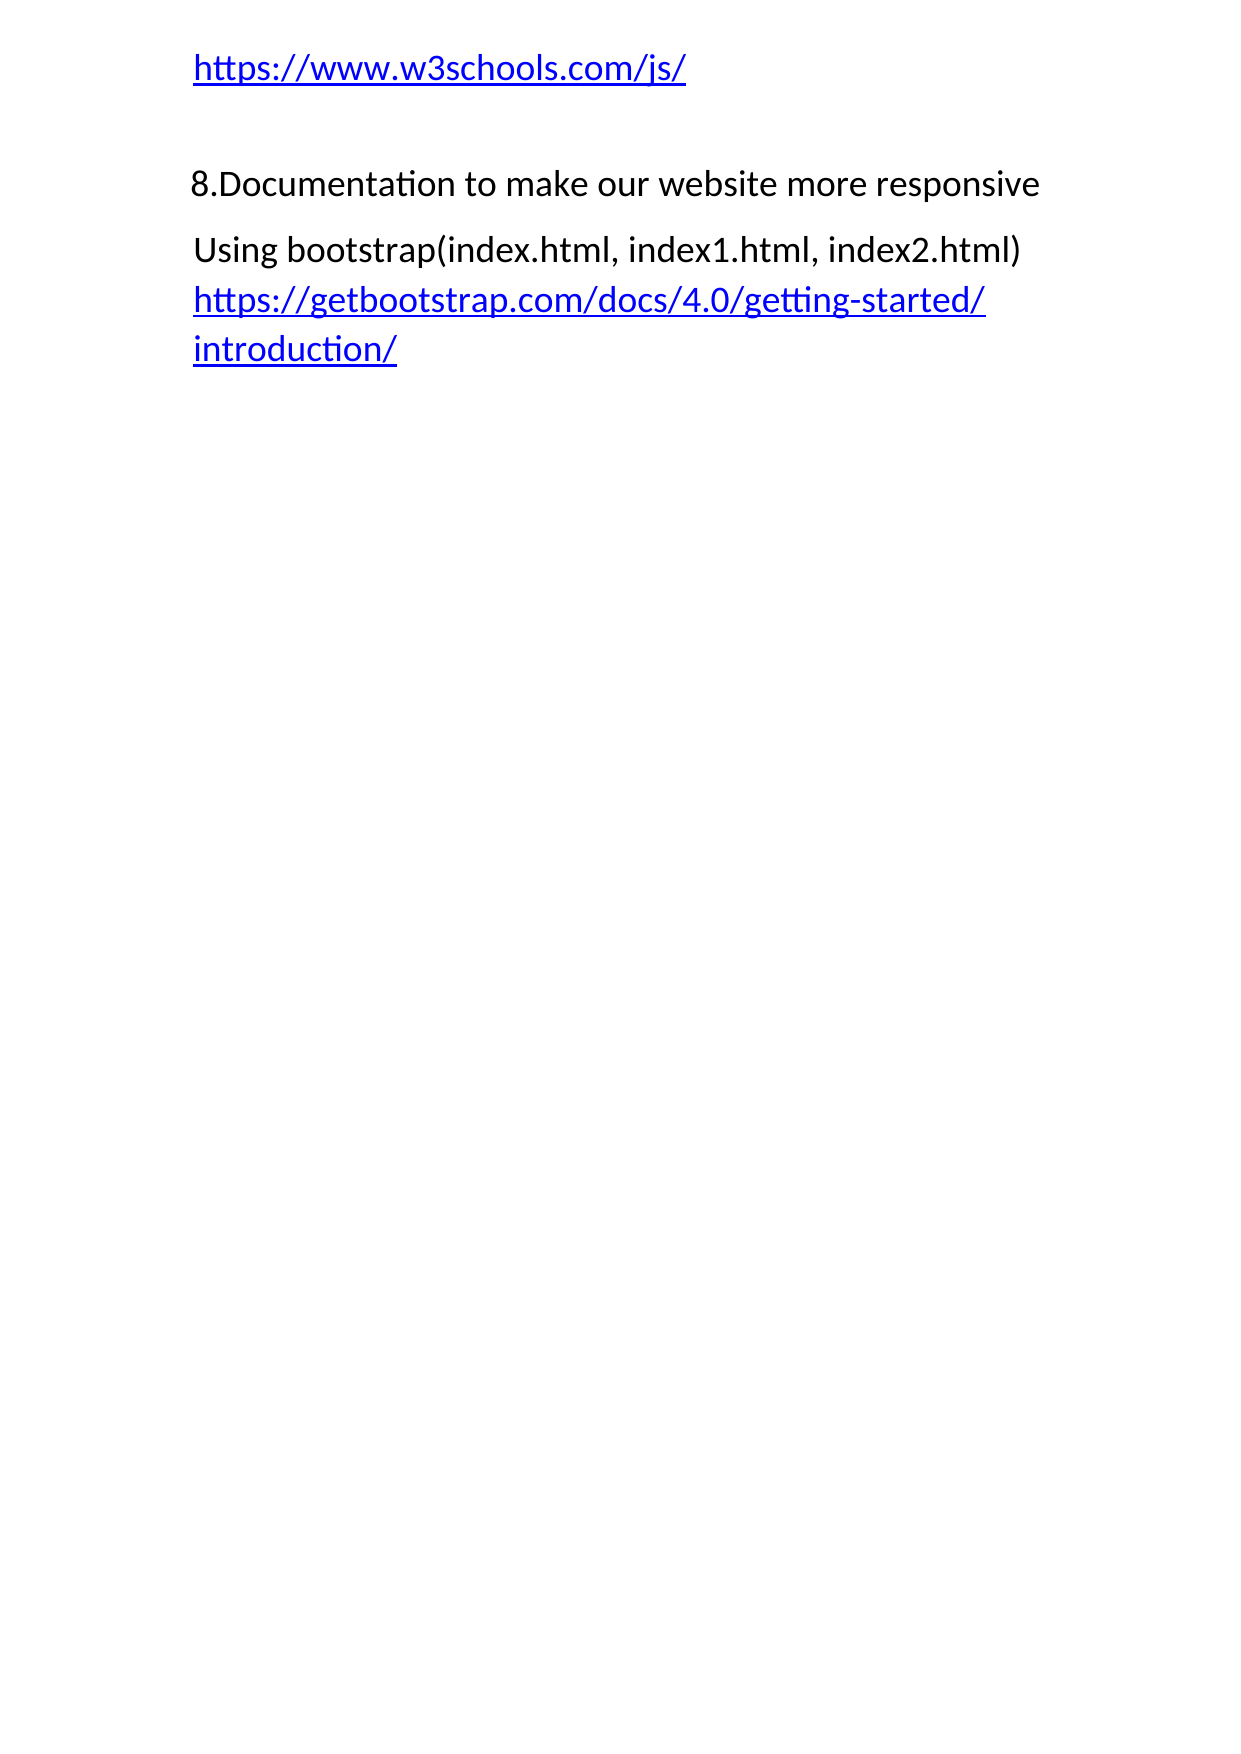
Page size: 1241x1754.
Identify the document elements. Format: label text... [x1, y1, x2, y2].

list Using bootstrap(index.html, index1.html, index2.html) [193, 226, 1152, 272]
list https://www.w3schools.com/js/ [193, 44, 1152, 90]
list https://getbootstrap.com/docs/4.0/getting-started/introduction/ [193, 276, 1152, 371]
text 8.Documentation to make our website more responsive [89, 160, 1152, 206]
